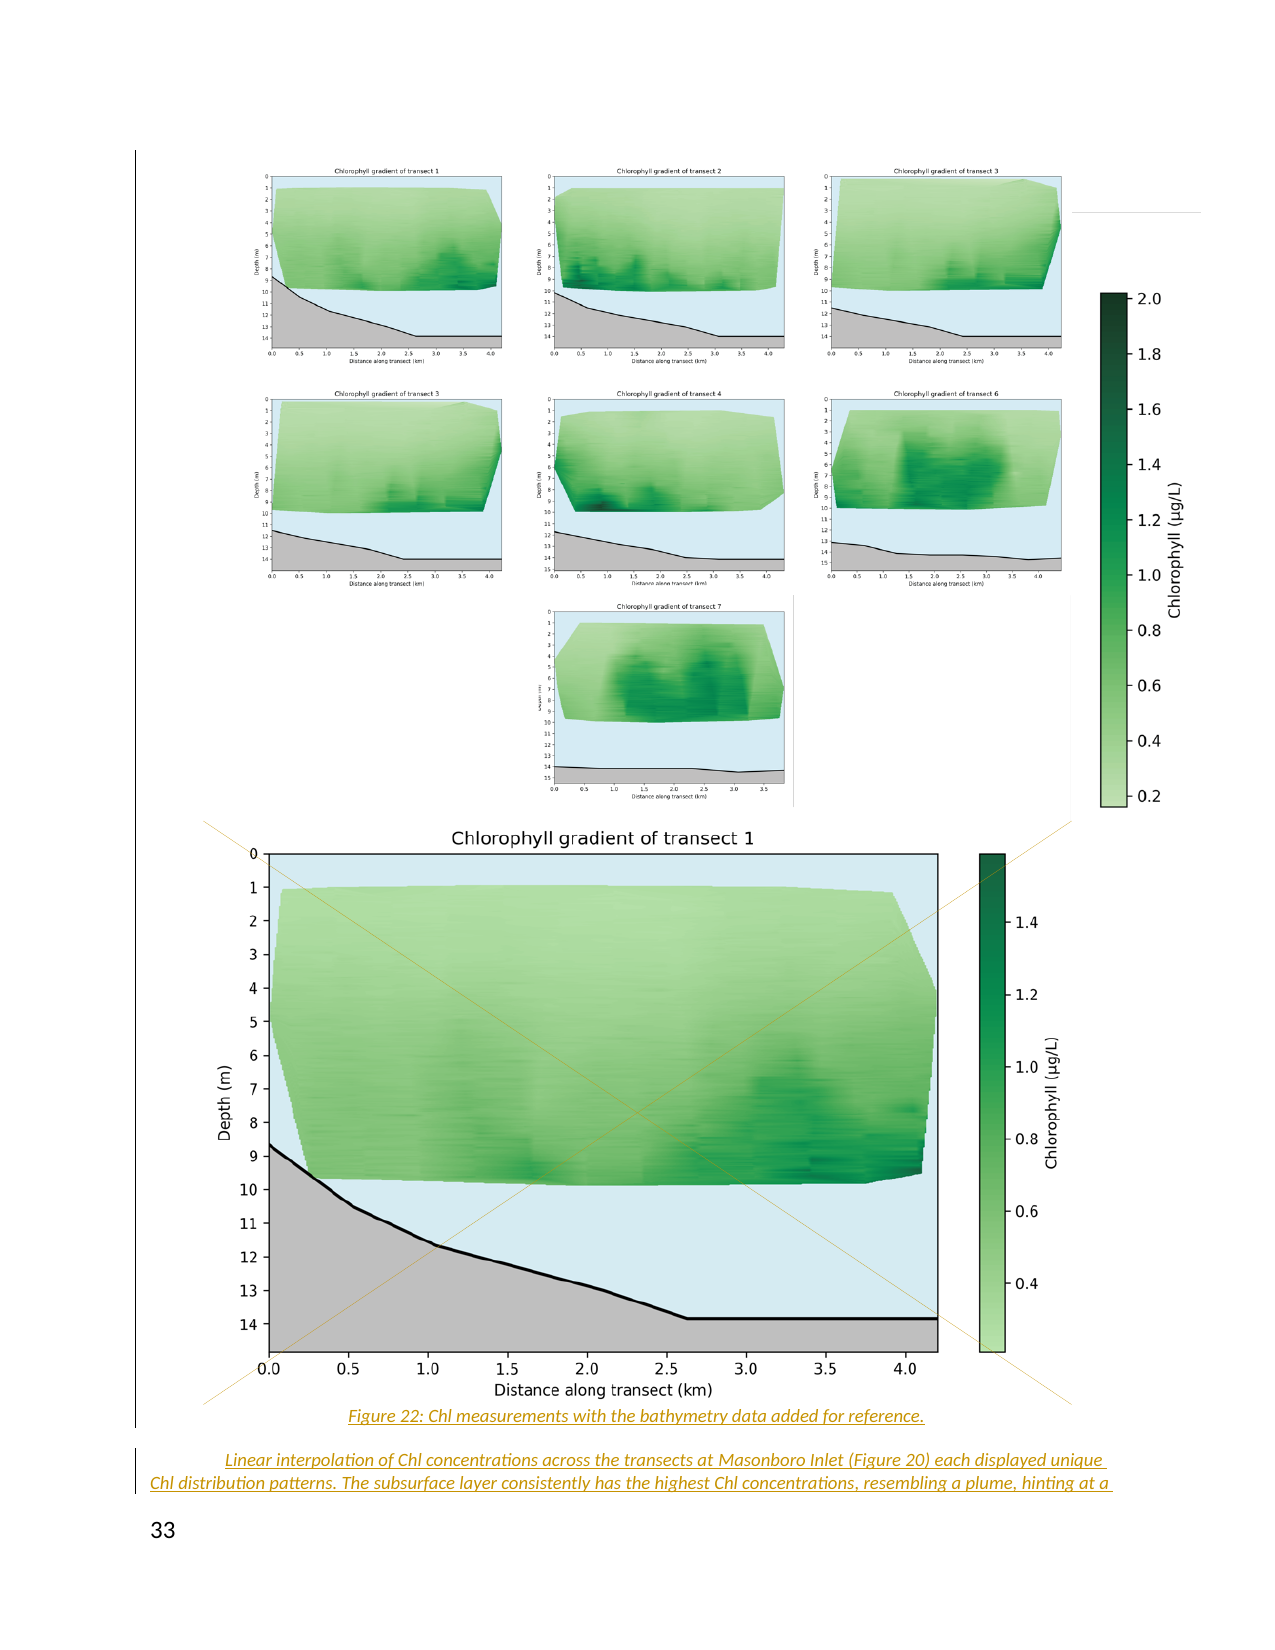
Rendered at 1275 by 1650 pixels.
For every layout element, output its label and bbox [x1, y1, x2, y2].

picture [205, 1114, 1070, 1405]
picture [203, 822, 636, 1404]
picture [206, 150, 1201, 1112]
picture [639, 822, 1072, 1404]
